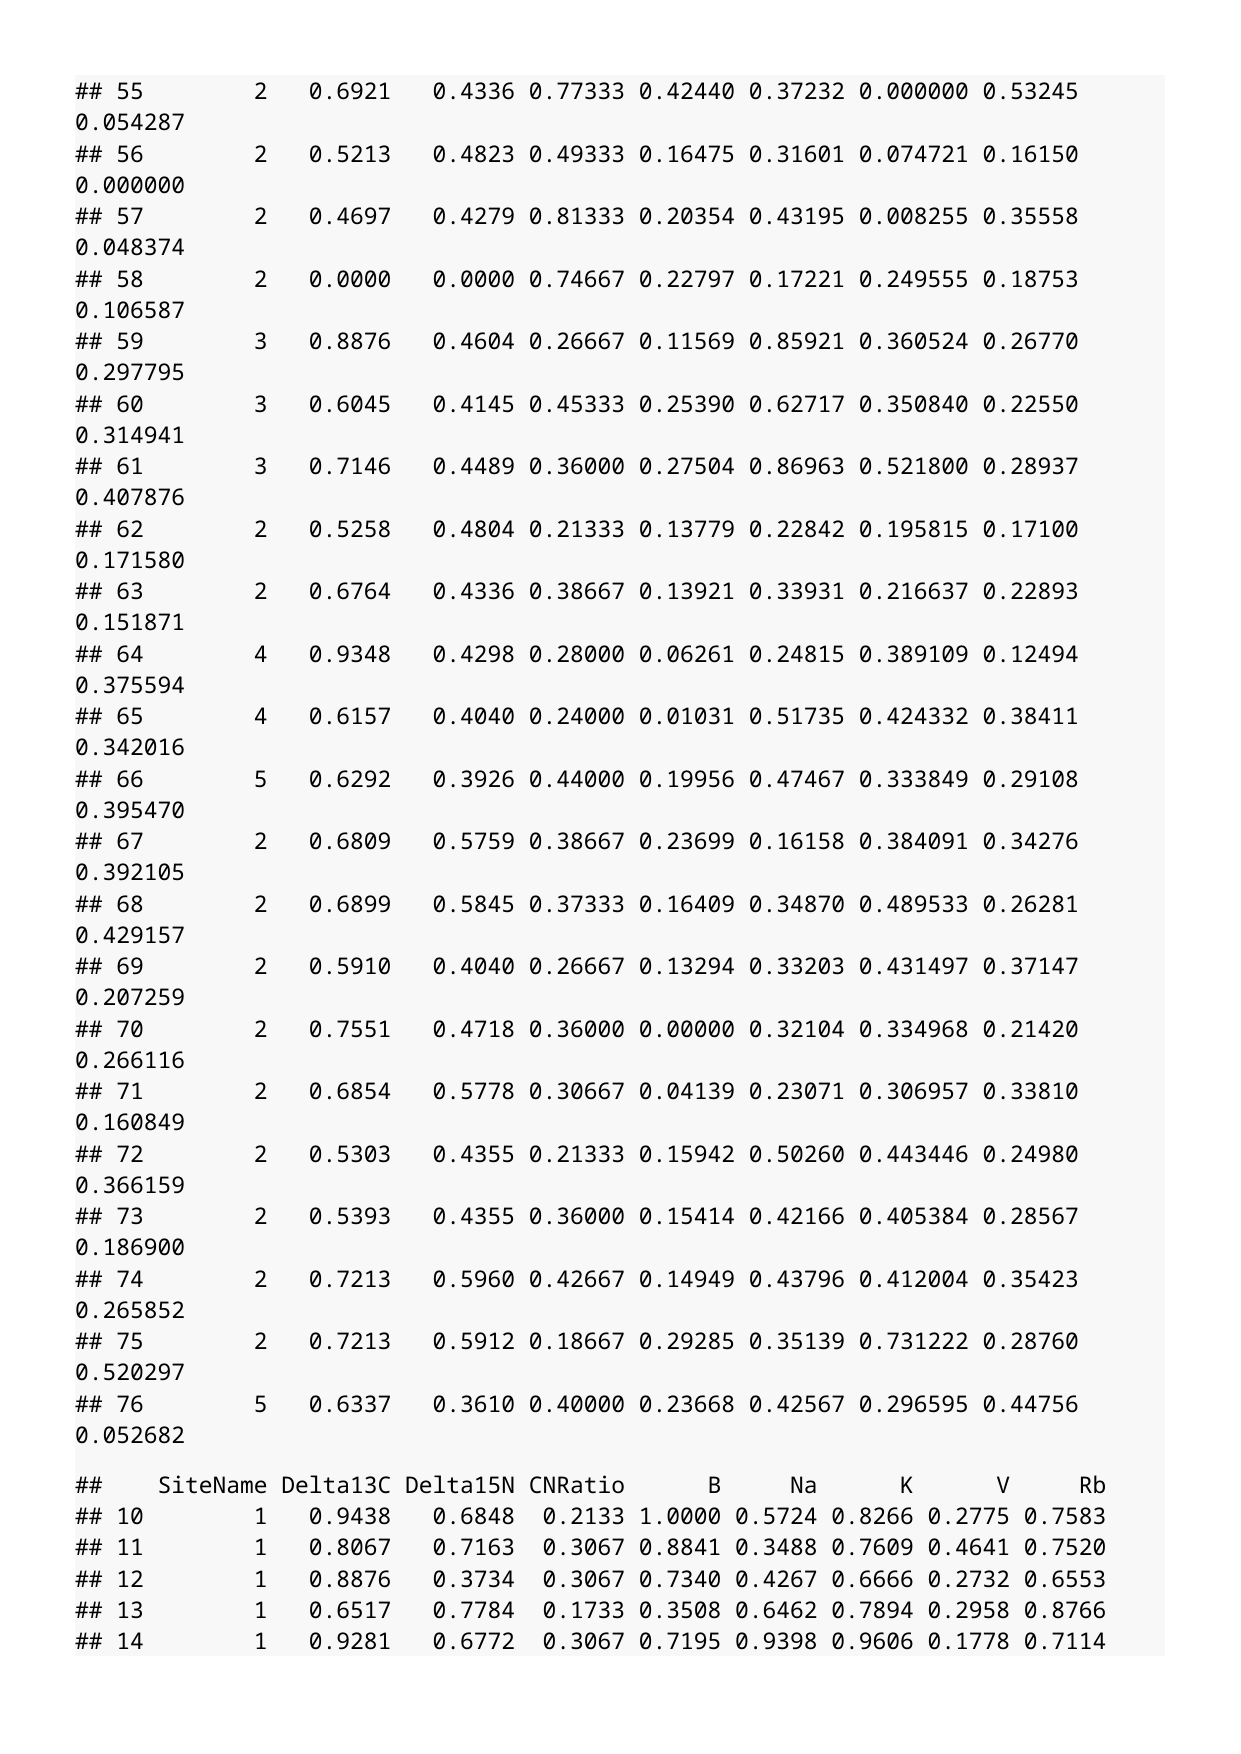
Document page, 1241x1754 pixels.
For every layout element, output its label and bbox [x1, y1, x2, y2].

text [75, 1469, 1165, 1656]
text [75, 75, 1165, 1450]
